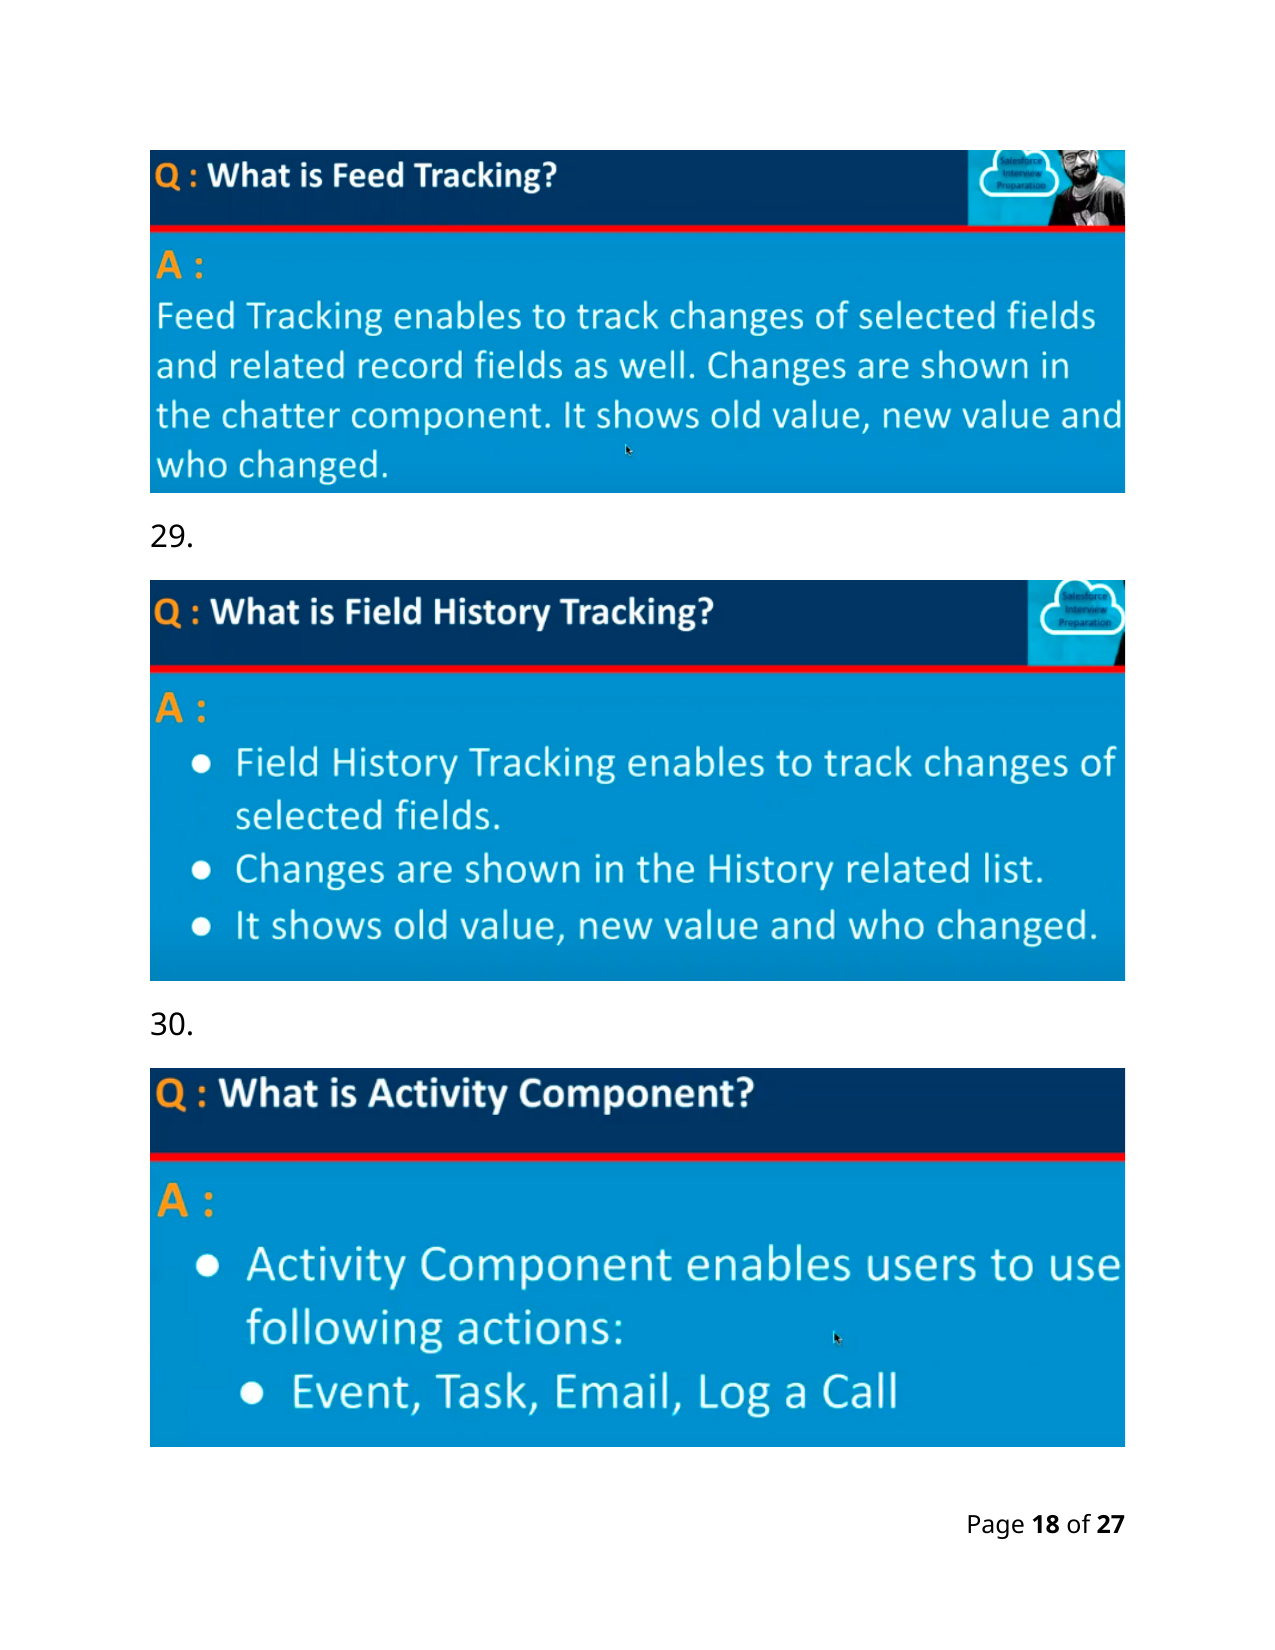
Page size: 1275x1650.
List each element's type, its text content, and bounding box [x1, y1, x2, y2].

picture [429, 910, 446, 939]
picture [778, 751, 788, 776]
picture [393, 409, 418, 427]
picture [580, 918, 597, 938]
picture [157, 405, 167, 428]
picture [330, 1256, 351, 1281]
picture [530, 1403, 537, 1414]
picture [792, 409, 806, 428]
picture [795, 918, 810, 939]
picture [916, 1255, 936, 1281]
picture [774, 409, 789, 428]
picture [1098, 1255, 1119, 1281]
picture [450, 1255, 473, 1281]
picture [945, 747, 962, 776]
picture [273, 918, 285, 939]
picture [440, 756, 457, 783]
picture [232, 359, 241, 378]
picture [334, 749, 354, 776]
picture [349, 862, 366, 883]
picture [894, 862, 909, 882]
picture [905, 918, 924, 939]
picture [1063, 409, 1077, 428]
picture [1024, 918, 1041, 947]
picture [721, 1383, 743, 1408]
picture [511, 409, 526, 427]
picture [743, 1255, 761, 1281]
picture [891, 1373, 895, 1408]
picture [802, 862, 813, 882]
picture [1009, 301, 1019, 328]
picture [409, 359, 427, 378]
picture [638, 857, 649, 882]
picture [486, 1383, 501, 1408]
picture [968, 756, 983, 776]
picture [505, 756, 519, 776]
picture [330, 409, 339, 427]
picture [583, 1383, 617, 1408]
picture [301, 1250, 314, 1281]
picture [402, 756, 420, 776]
picture [995, 863, 999, 882]
picture [751, 310, 767, 335]
picture [485, 853, 501, 882]
picture [446, 409, 463, 428]
picture [261, 853, 278, 882]
picture [603, 918, 620, 939]
picture [677, 862, 693, 883]
picture [359, 359, 369, 378]
picture [558, 1374, 575, 1408]
picture [159, 303, 171, 328]
picture [150, 580, 1125, 674]
picture [1061, 301, 1077, 329]
picture [1105, 746, 1116, 775]
picture [526, 1320, 530, 1343]
picture [550, 359, 561, 378]
picture [247, 1308, 261, 1344]
picture [467, 862, 479, 883]
picture [718, 919, 734, 939]
picture [293, 355, 303, 378]
picture [488, 310, 504, 329]
picture [293, 1309, 297, 1344]
picture [1032, 756, 1049, 776]
picture [223, 409, 236, 428]
picture [353, 409, 366, 428]
picture [1045, 918, 1062, 939]
picture [393, 1378, 408, 1408]
picture [792, 756, 811, 776]
picture [176, 310, 192, 329]
picture [307, 359, 323, 378]
picture [877, 310, 892, 329]
picture [778, 862, 796, 883]
picture [624, 919, 652, 939]
picture [209, 458, 226, 477]
picture [895, 1255, 911, 1281]
picture [876, 756, 890, 776]
picture [835, 1255, 850, 1281]
picture [247, 303, 265, 328]
picture [294, 1374, 313, 1408]
picture [369, 409, 387, 428]
picture [732, 351, 747, 378]
picture [944, 1256, 957, 1280]
picture [1078, 1255, 1093, 1281]
picture [364, 800, 381, 829]
picture [960, 1255, 975, 1281]
picture [856, 756, 870, 776]
picture [860, 310, 872, 329]
picture [712, 409, 729, 428]
picture [437, 1374, 460, 1408]
picture [548, 1255, 571, 1281]
picture [158, 359, 172, 378]
picture [797, 1245, 801, 1280]
picture [594, 310, 603, 328]
picture [842, 756, 852, 775]
picture [978, 301, 994, 329]
picture [194, 409, 209, 428]
picture [453, 800, 470, 829]
picture [300, 459, 315, 477]
picture [697, 747, 714, 776]
picture [366, 310, 381, 335]
picture [981, 918, 995, 939]
picture [507, 862, 525, 883]
picture [242, 401, 257, 427]
picture [530, 405, 540, 428]
picture [308, 808, 322, 829]
picture [978, 150, 1060, 198]
picture [1083, 310, 1094, 329]
picture [433, 359, 442, 377]
picture [852, 1383, 871, 1408]
picture [914, 857, 925, 882]
picture [291, 910, 308, 938]
picture [769, 1245, 790, 1281]
picture [459, 1319, 477, 1344]
picture [199, 351, 215, 378]
picture [506, 1313, 519, 1344]
picture [476, 351, 486, 378]
picture [422, 310, 431, 328]
picture [674, 1402, 680, 1414]
picture [396, 800, 408, 829]
picture [248, 1247, 274, 1280]
picture [536, 1319, 559, 1344]
picture [426, 756, 437, 775]
picture [834, 1335, 841, 1345]
picture [592, 1319, 608, 1344]
picture [578, 1255, 598, 1280]
picture [624, 1383, 642, 1408]
picture [470, 749, 489, 775]
picture [709, 352, 727, 378]
picture [927, 310, 940, 329]
picture [192, 917, 210, 935]
picture [491, 756, 501, 775]
picture [576, 756, 592, 776]
picture [654, 853, 671, 882]
picture [763, 857, 773, 883]
picture [395, 918, 414, 939]
picture [547, 310, 565, 329]
picture [824, 1374, 847, 1408]
picture [879, 1372, 883, 1408]
picture [178, 359, 194, 378]
picture [710, 855, 730, 882]
picture [192, 861, 210, 879]
picture [958, 310, 973, 329]
picture [337, 919, 364, 939]
picture [859, 359, 873, 378]
picture [747, 862, 759, 883]
picture [205, 1192, 212, 1200]
picture [484, 1319, 502, 1344]
picture [341, 808, 359, 829]
picture [686, 918, 701, 939]
picture [595, 359, 607, 378]
picture [150, 150, 1125, 233]
picture [385, 1256, 405, 1289]
text 29. [150, 514, 1125, 557]
picture [606, 310, 620, 329]
picture [791, 310, 802, 329]
picture [158, 459, 183, 477]
picture [317, 301, 330, 328]
picture [636, 409, 653, 428]
picture [825, 751, 836, 776]
picture [905, 409, 921, 428]
picture [652, 756, 668, 776]
picture [498, 359, 514, 378]
picture [943, 306, 954, 329]
picture [963, 409, 979, 428]
picture [279, 1255, 297, 1281]
picture [263, 1319, 286, 1344]
picture [239, 749, 252, 775]
picture [395, 310, 411, 329]
picture [951, 854, 968, 883]
picture [868, 1256, 888, 1281]
picture [343, 1319, 377, 1344]
picture [399, 862, 413, 883]
picture [387, 751, 397, 776]
picture [238, 855, 256, 883]
picture [274, 359, 288, 378]
picture [205, 1209, 212, 1217]
picture [772, 918, 788, 939]
picture [300, 747, 317, 776]
picture [346, 310, 360, 328]
picture [237, 808, 250, 829]
picture [258, 450, 274, 477]
picture [1011, 756, 1029, 783]
picture [340, 458, 356, 477]
picture [1031, 310, 1047, 329]
picture [281, 405, 291, 428]
picture [360, 450, 376, 477]
picture [808, 1255, 828, 1280]
picture [1052, 1256, 1071, 1281]
picture [1012, 409, 1027, 428]
picture [525, 756, 540, 776]
picture [563, 862, 579, 882]
picture [479, 1255, 514, 1280]
picture [434, 862, 451, 883]
picture [368, 918, 381, 939]
picture [188, 450, 204, 477]
picture [507, 1373, 526, 1408]
picture [326, 805, 338, 829]
picture [822, 409, 837, 428]
picture [716, 1255, 735, 1280]
picture [616, 400, 630, 427]
picture [743, 401, 759, 428]
picture [862, 862, 878, 883]
picture [884, 409, 899, 427]
picture [316, 1319, 338, 1344]
picture [545, 747, 560, 776]
picture [426, 409, 441, 434]
picture [393, 359, 406, 378]
picture [536, 918, 553, 939]
picture [476, 808, 488, 829]
picture [248, 914, 258, 939]
picture [883, 910, 899, 939]
picture [317, 1383, 337, 1408]
picture [834, 359, 845, 378]
picture [751, 756, 764, 776]
picture [395, 1319, 415, 1344]
picture [383, 1319, 387, 1344]
picture [150, 1068, 1125, 1162]
picture [198, 701, 205, 707]
picture [509, 310, 520, 329]
picture [848, 862, 858, 882]
picture [420, 862, 431, 881]
picture [558, 935, 563, 944]
picture [578, 305, 588, 329]
picture [157, 250, 181, 279]
picture [489, 409, 505, 428]
picture [710, 310, 725, 329]
picture [620, 360, 646, 378]
picture [327, 351, 343, 378]
picture [991, 1250, 1005, 1281]
picture [606, 862, 623, 882]
picture [458, 301, 474, 329]
picture [422, 1247, 445, 1281]
picture [286, 808, 303, 829]
picture [279, 310, 294, 329]
picture [1012, 359, 1027, 378]
picture [530, 862, 557, 882]
picture [748, 1383, 769, 1417]
picture [534, 305, 543, 329]
picture [306, 862, 322, 882]
picture [880, 359, 889, 378]
picture [958, 910, 974, 939]
picture [982, 409, 996, 428]
picture [482, 918, 497, 939]
picture [369, 1383, 389, 1408]
picture [1020, 857, 1031, 882]
picture [263, 409, 276, 428]
picture [1033, 409, 1049, 428]
picture [254, 808, 271, 829]
picture [445, 351, 461, 378]
picture [629, 756, 646, 776]
picture [314, 918, 332, 939]
picture [657, 1250, 671, 1281]
picture [413, 1403, 419, 1414]
picture [522, 1255, 542, 1289]
picture [244, 359, 260, 378]
picture [666, 919, 682, 939]
picture [575, 405, 584, 428]
picture [731, 310, 746, 328]
picture [420, 808, 438, 829]
picture [740, 918, 757, 939]
picture [1068, 910, 1085, 939]
picture [896, 747, 911, 776]
picture [320, 458, 336, 485]
picture [729, 756, 746, 776]
picture [597, 756, 615, 783]
picture [787, 1383, 804, 1408]
picture [892, 359, 908, 378]
picture [367, 1250, 381, 1281]
picture [1005, 862, 1017, 883]
picture [328, 862, 345, 890]
picture [752, 359, 767, 378]
picture [459, 1383, 478, 1408]
picture [576, 359, 589, 378]
picture [566, 1319, 586, 1344]
picture [341, 1383, 362, 1408]
picture [771, 310, 786, 329]
picture [793, 359, 809, 385]
picture [843, 409, 859, 428]
picture [817, 310, 833, 329]
picture [674, 756, 689, 776]
picture [437, 310, 451, 329]
picture [671, 310, 684, 329]
picture [240, 458, 253, 477]
picture [1083, 409, 1099, 427]
picture [372, 359, 388, 378]
picture [321, 1256, 325, 1280]
picture [813, 359, 829, 378]
picture [632, 1255, 651, 1280]
picture [284, 862, 299, 882]
picture [604, 1255, 625, 1281]
picture [645, 301, 657, 328]
picture [907, 310, 922, 329]
picture [217, 301, 233, 329]
picture [940, 351, 954, 378]
picture [1055, 756, 1067, 776]
picture [357, 1256, 361, 1280]
picture [816, 862, 833, 890]
picture [938, 918, 952, 939]
picture [468, 409, 484, 427]
picture [816, 910, 834, 939]
picture [1010, 1255, 1032, 1281]
picture [930, 862, 946, 883]
picture [626, 310, 639, 329]
picture [960, 359, 977, 378]
picture [922, 359, 934, 378]
picture [267, 756, 284, 776]
picture [197, 310, 213, 329]
picture [192, 755, 210, 773]
picture [850, 919, 877, 939]
picture [650, 359, 666, 378]
picture [689, 301, 705, 328]
picture [838, 301, 848, 328]
picture [1104, 401, 1120, 428]
picture [299, 310, 312, 329]
picture [294, 405, 304, 428]
picture [370, 756, 383, 776]
picture [773, 359, 788, 378]
picture [687, 409, 698, 428]
picture [371, 862, 383, 883]
picture [1002, 918, 1019, 938]
picture [1082, 756, 1100, 776]
picture [305, 1309, 309, 1343]
picture [1039, 580, 1125, 637]
picture [279, 459, 294, 477]
picture [657, 409, 682, 428]
picture [267, 310, 276, 328]
text 30. [150, 1002, 1125, 1045]
picture [156, 692, 183, 723]
picture [158, 1182, 188, 1217]
picture [197, 1255, 219, 1277]
picture [417, 310, 421, 328]
picture [421, 1319, 441, 1353]
picture [528, 351, 544, 378]
picture [1052, 359, 1068, 378]
picture [462, 919, 478, 939]
picture [598, 409, 609, 428]
picture [514, 919, 530, 939]
picture [701, 1374, 718, 1408]
picture [688, 1255, 709, 1281]
picture [925, 409, 950, 428]
picture [173, 400, 188, 428]
picture [990, 756, 1006, 776]
picture [981, 360, 1007, 378]
picture [198, 716, 205, 723]
picture [308, 409, 324, 428]
picture [241, 1382, 263, 1404]
picture [926, 756, 939, 776]
